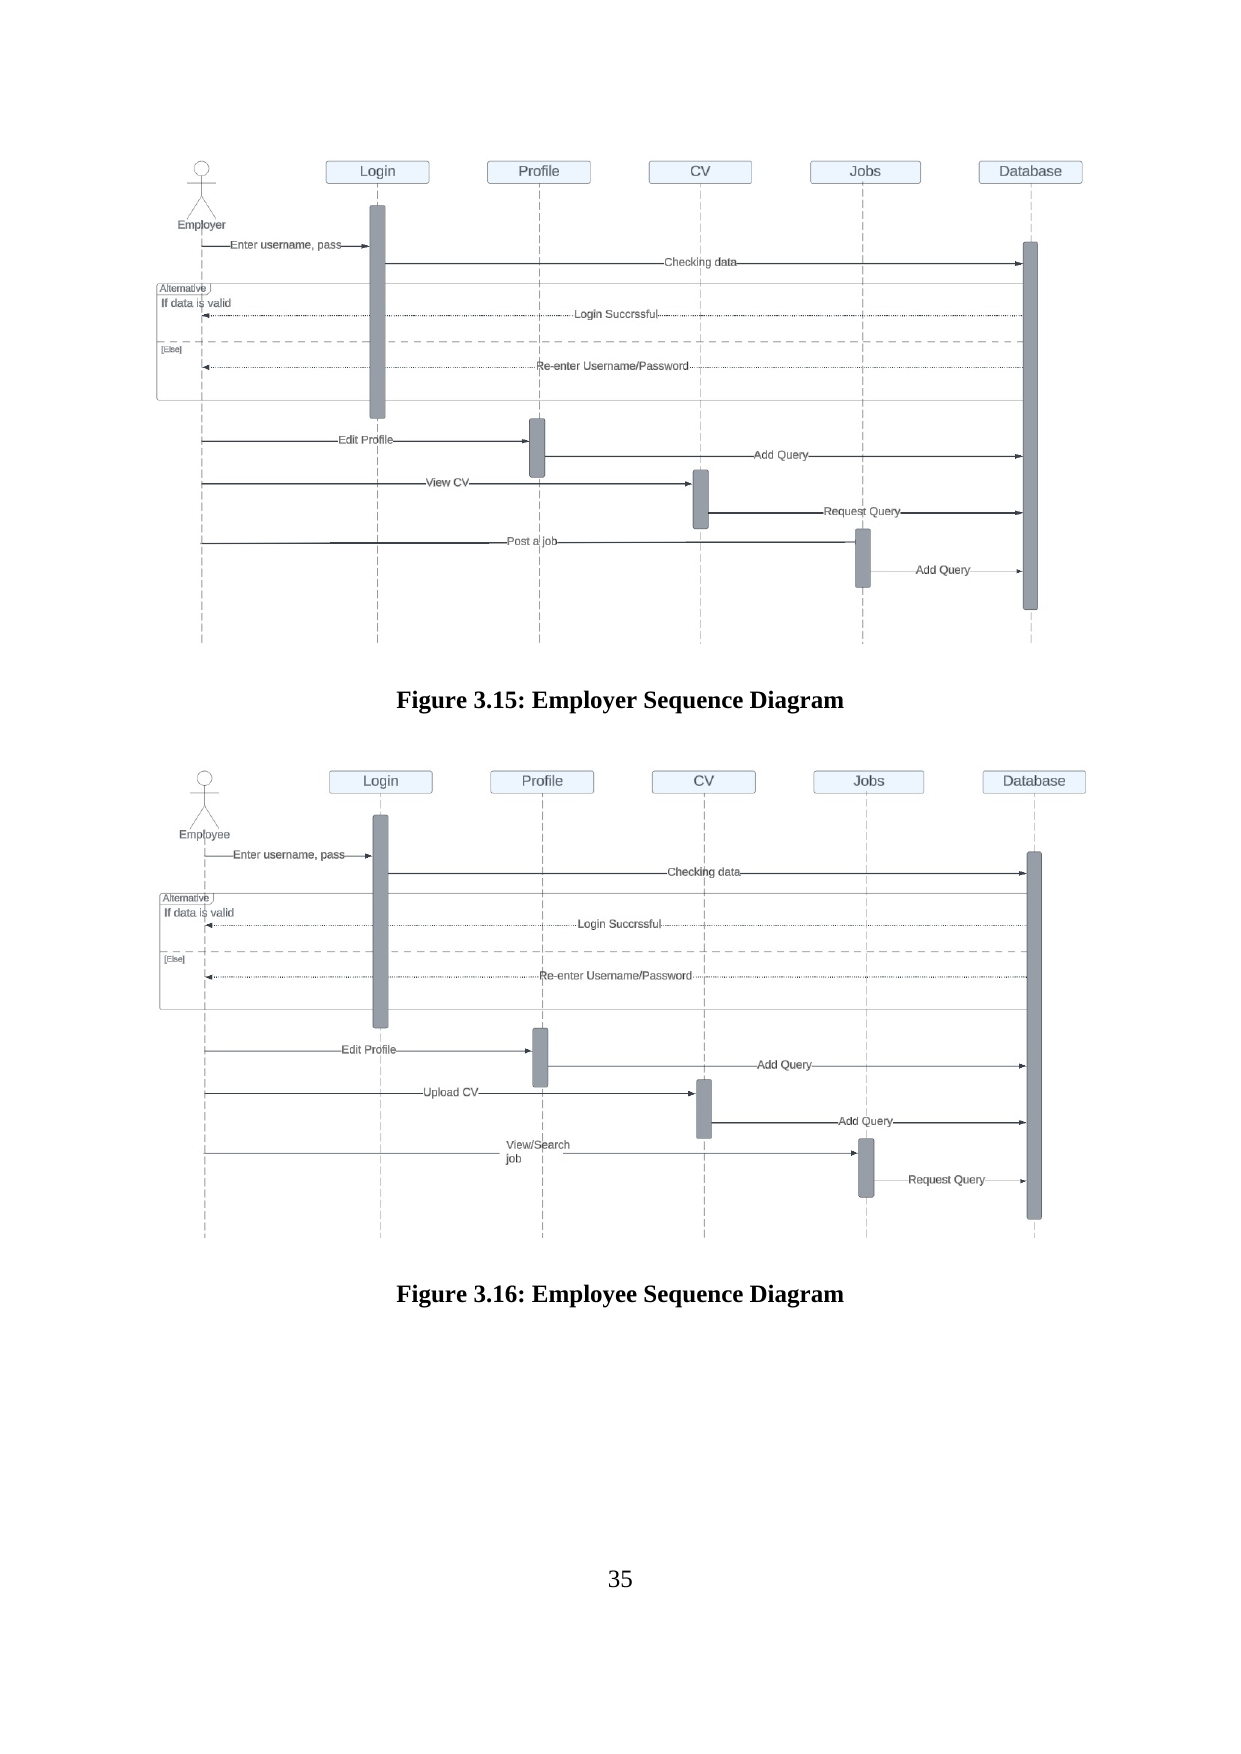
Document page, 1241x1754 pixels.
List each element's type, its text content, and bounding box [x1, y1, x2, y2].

picture [150, 150, 1091, 644]
picture [150, 755, 1091, 1238]
